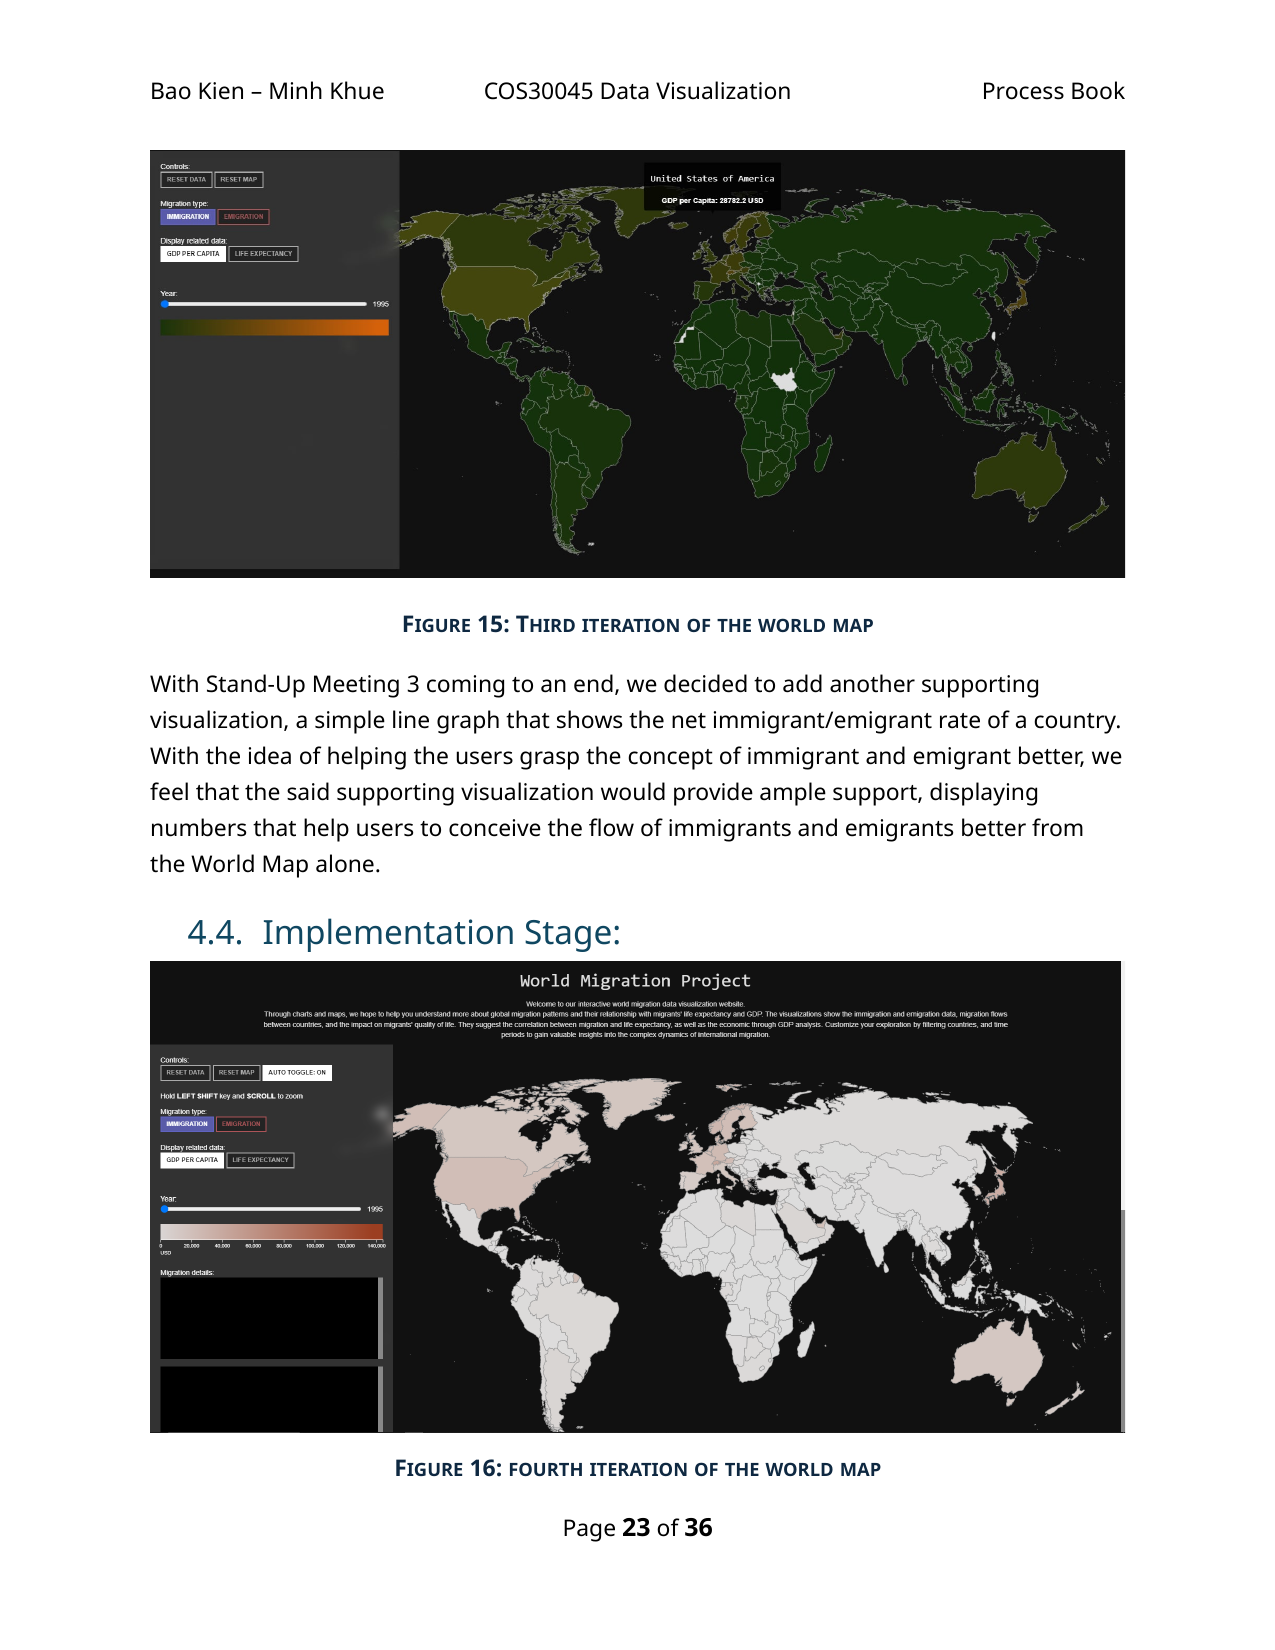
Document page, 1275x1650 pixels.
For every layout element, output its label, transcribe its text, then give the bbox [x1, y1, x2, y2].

subtitle Implementation Stage: [187, 909, 1125, 954]
text With Stand-Up Meeting 3 coming to an end, we decided to add another supporting visualization, a simple line graph that shows the net immigrant/emigrant rate of a country. With the idea of helping the users grasp the concept of immigrant and emigrant better, we feel that the said supporting visualization would provide ample support, displaying numbers that help users to conceive the flow of immigrants and emigrants better from the World Map alone. [150, 668, 1125, 879]
picture [150, 961, 1125, 1433]
